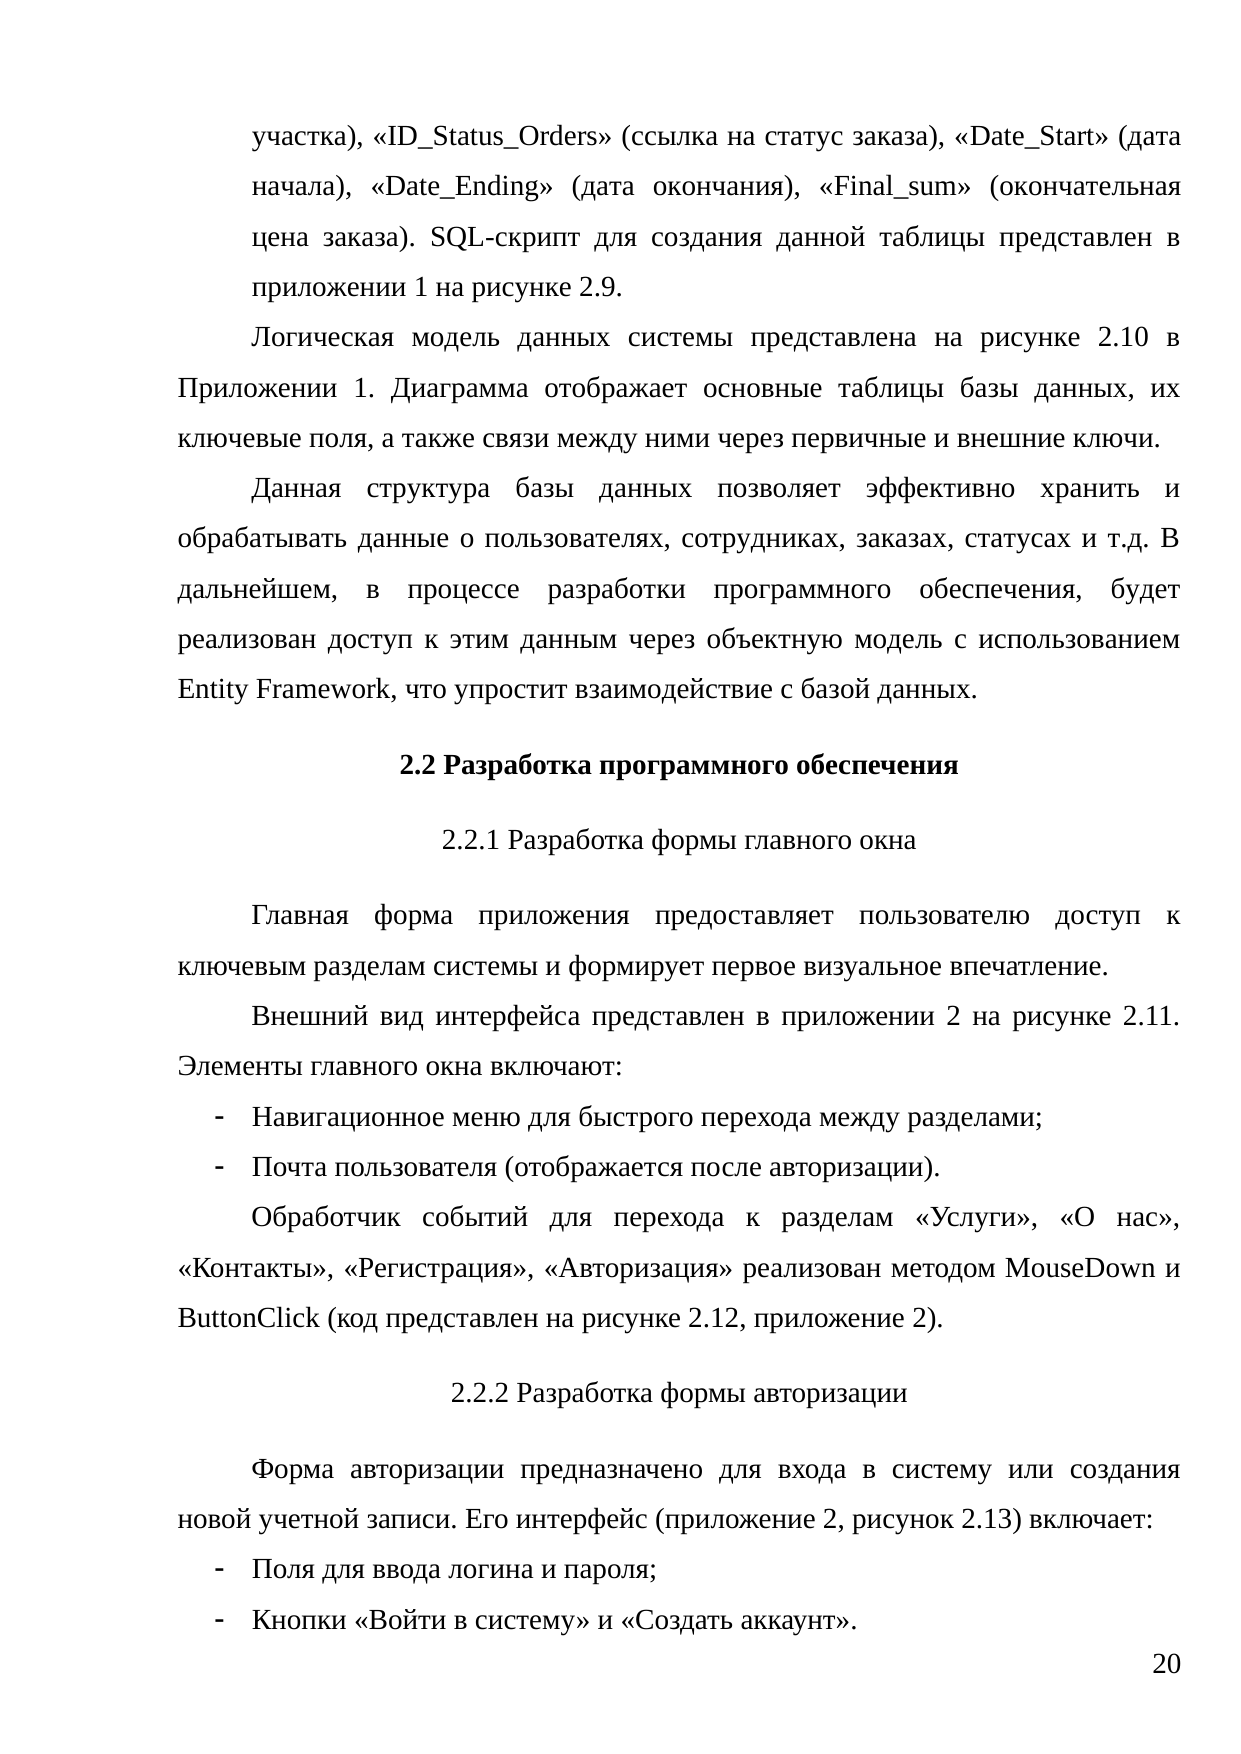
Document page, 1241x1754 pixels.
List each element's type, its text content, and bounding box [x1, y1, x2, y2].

subtitle 2.2.1 Разработка формы главного окна [177, 822, 1181, 856]
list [214, 118, 1181, 303]
text Внешний вид интерфейса представлен в приложении 2 на рисунке 2.11. Элементы главного окна включают: [177, 998, 1181, 1082]
list Кнопки «Войти в систему» и «Создать аккаунт». [214, 1602, 1181, 1636]
text Обработчик событий для перехода к разделам «Услуги», «О нас», «Контакты», «Регистрация», «Авторизация» реализован методом MouseDown и ButtonClick (код представлен на рисунке 2.12, приложение 2). [177, 1199, 1181, 1334]
subtitle 2.2 Разработка программного обеспечения [177, 747, 1181, 780]
text Форма авторизации предназначено для входа в систему или создания новой учетной записи. Его интерфейс (приложение 2, рисунок 2.13) включает: [177, 1451, 1181, 1535]
list Почта пользователя (отображается после авторизации). [214, 1149, 1181, 1183]
list Поля для ввода логина и пароля; [214, 1551, 1181, 1585]
list Навигационное меню для быстрого перехода между разделами; [214, 1099, 1181, 1132]
text Логическая модель данных системы представлена на рисунке 2.10 в Приложении 1. Диаграмма отображает основные таблицы базы данных, их ключевые поля, а также связи между ними через первичные и внешние ключи. [177, 319, 1181, 453]
text Главная форма приложения предоставляет пользователю доступ к ключевым разделам системы и формирует первое визуальное впечатление. [177, 897, 1181, 981]
subtitle 2.2.2 Разработка формы авторизации [177, 1376, 1181, 1409]
text Данная структура базы данных позволяет эффективно хранить и обрабатывать данные о пользователях, сотрудниках, заказах, статусах и т.д. В дальнейшем, в процессе разработки программного обеспечения, будет реализован доступ к этим данным через объектную модель с использованием Entity Framework, что упростит взаимодействие с базой данных. [177, 470, 1181, 705]
